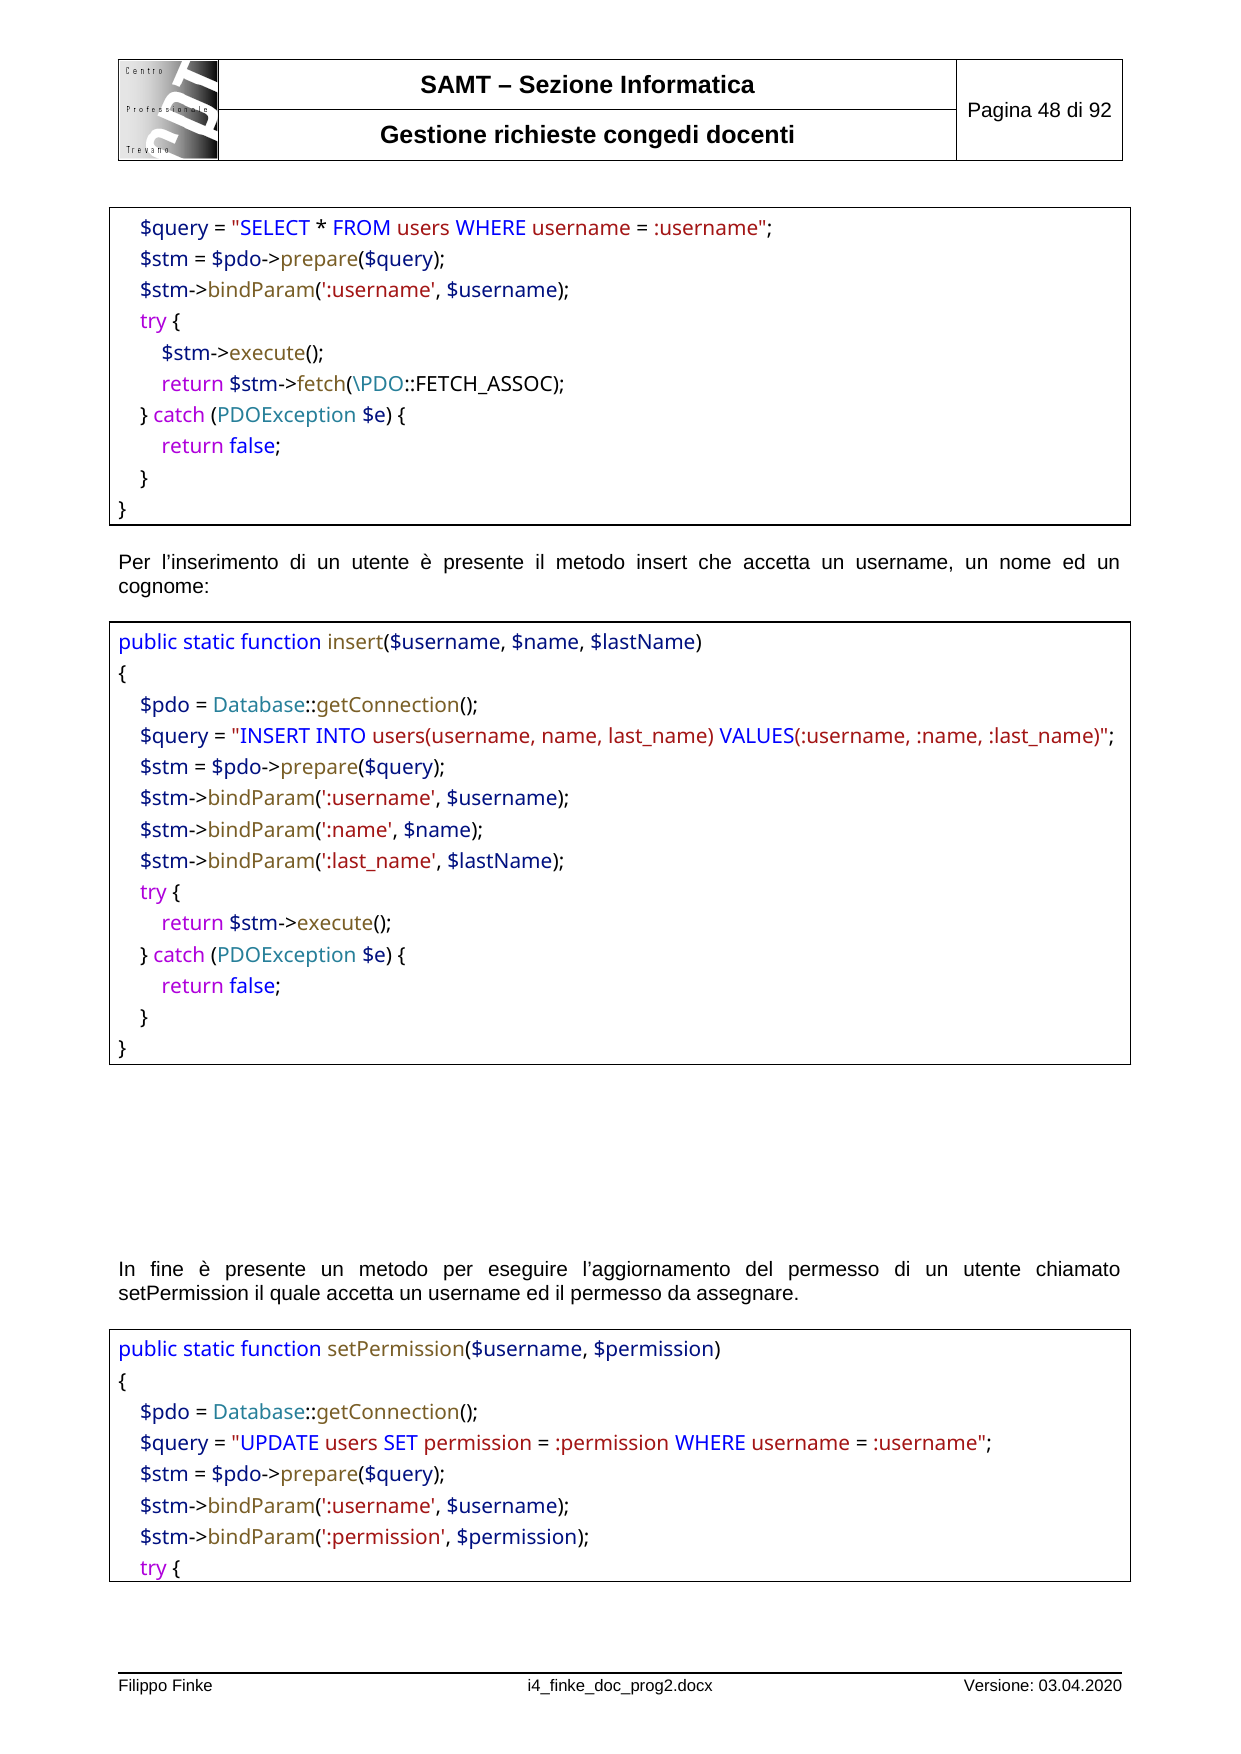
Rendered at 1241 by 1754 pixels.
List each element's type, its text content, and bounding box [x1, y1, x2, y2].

text public static function setPermission($username, $permission) [110, 1330, 1130, 1363]
text $stm->bindParam(':name', $name); [118, 812, 1122, 843]
text $stm->bindParam(':username', $username); [118, 272, 1122, 304]
text return $stm->fetch(\PDO::FETCH_ASSOC); [118, 366, 1122, 397]
text try { [118, 1551, 1122, 1581]
text $stm = $pdo->prepare($query); [118, 1457, 1122, 1488]
text $stm = $pdo->prepare($query); [118, 749, 1122, 781]
picture [118, 60, 218, 159]
text return false; [118, 968, 1122, 999]
text $pdo = Database::getConnection(); [118, 1394, 1122, 1426]
text { [118, 1363, 1122, 1394]
text return $stm->execute(); [118, 906, 1122, 937]
text try { [118, 874, 1122, 906]
text $stm->bindParam(':permission', $permission); [118, 1519, 1122, 1551]
text $query = "UPDATE users SET permission = :permission WHERE username = :username"; [118, 1426, 1122, 1457]
text } [118, 999, 1122, 1028]
text $pdo = Database::getConnection(); [118, 687, 1122, 718]
text } [110, 1028, 1130, 1064]
text $stm->bindParam(':username', $username); [118, 1488, 1122, 1519]
text { [118, 656, 1122, 687]
text try { [118, 304, 1122, 335]
text $query = "SELECT * FROM users WHERE username = :username"; [110, 208, 1130, 241]
text $query = "INSERT INTO users(username, name, last_name) VALUES(:username, :name, :last_name)"; [118, 718, 1122, 749]
text return false; [118, 429, 1122, 460]
text } [118, 460, 1122, 488]
text $stm->execute(); [118, 335, 1122, 366]
text $stm->bindParam(':last_name', $lastName); [118, 843, 1122, 874]
text } [110, 488, 1130, 524]
text $stm->bindParam(':username', $username); [118, 781, 1122, 812]
text $stm = $pdo->prepare($query); [118, 241, 1122, 272]
text } catch (PDOException $e) { [118, 937, 1122, 968]
text In fine è presente un metodo per eseguire l’aggiornamento del permesso di un utente chiamato setPermission il quale accetta un username ed il permesso da assegnare. [118, 1257, 1122, 1305]
text public static function insert($username, $name, $lastName) [110, 623, 1130, 656]
text } catch (PDOException $e) { [118, 397, 1122, 429]
text Per l’inserimento di un utente è presente il metodo insert che accetta un username, un nome ed un cognome: [118, 549, 1122, 597]
